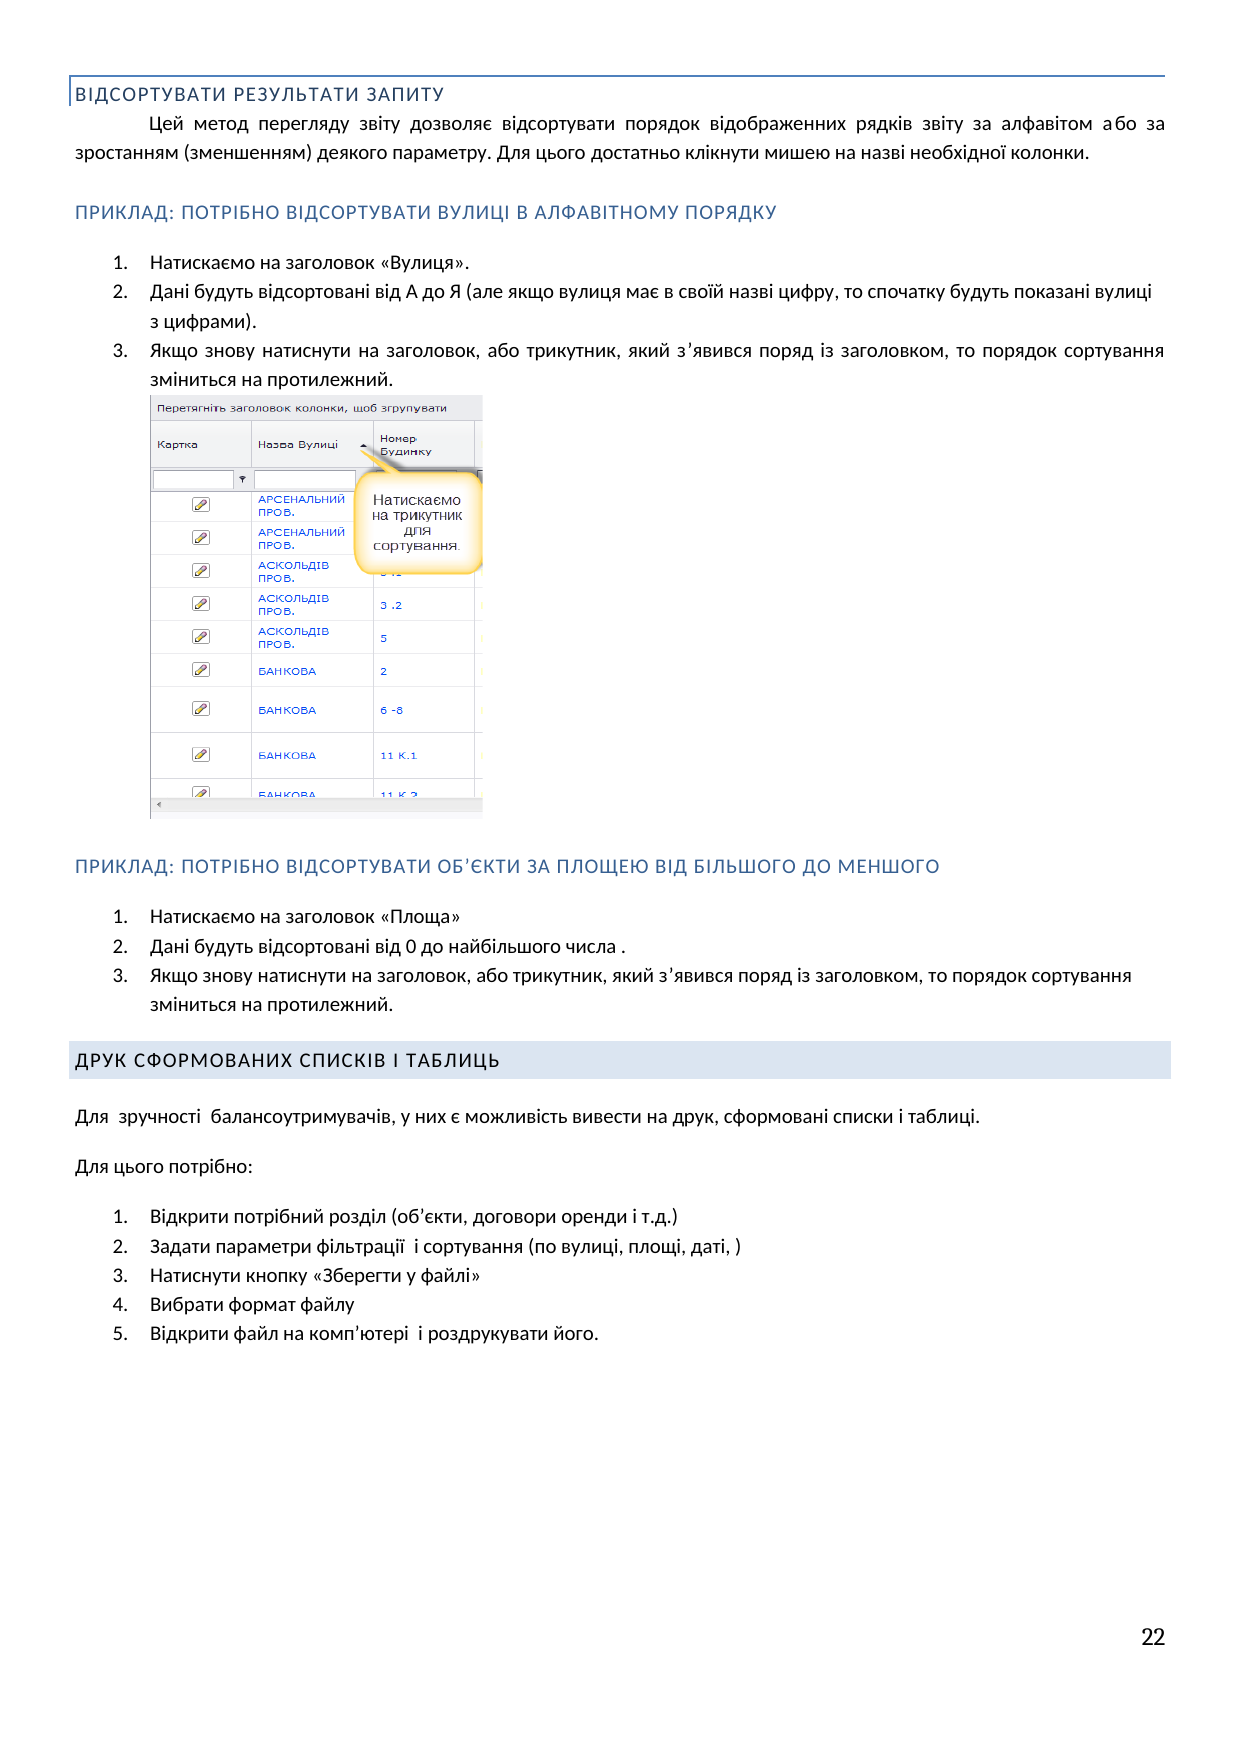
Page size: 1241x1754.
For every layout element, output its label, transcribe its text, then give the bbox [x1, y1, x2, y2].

list Натискаємо на заголовок «Вулиця». [112, 249, 1165, 275]
list Задати параметри фільтрації і сортування (по вулиці, площі, даті, ) [112, 1233, 1165, 1258]
list Якщо знову натиснути на заголовок, або трикутник, який з’явився поряд із заголовком, то порядок сортування зміниться на протилежний. [112, 962, 1165, 1017]
subtitle Приклад: Потрібно відсортувати об’єкти за площею від більшого до меншого [75, 854, 1165, 879]
list Дані будуть відсортовані від 0 до найбільшого числа . [112, 933, 1165, 958]
subtitle Відсортувати результати запиту [71, 77, 1165, 106]
list Якщо знову натиснути на заголовок, або трикутник, який з’явився поряд із заголовком, то порядок сортування зміниться на протилежний. [112, 337, 1165, 392]
text Для цього потрібно: [75, 1154, 1165, 1179]
text Цей метод перегляду звіту дозволяє відсортувати порядок відображенних рядків звіту за алфавітом або за зростанням (зменшенням) деякого параметру. Для цього достатньо клікнути мишею на назві необхідної колонки. [75, 110, 1165, 164]
list Натискаємо на заголовок «Площа» [112, 904, 1165, 929]
list Натиснути кнопку «Зберегти у файлі» [112, 1262, 1165, 1287]
list Дані будуть відсортовані від А до Я (але якщо вулиця має в своїй назві цифру, то спочатку будуть показані вулиці з цифрами). [112, 279, 1165, 333]
text Для зручності балансоутримувачів, у них є можливість вивести на друк, сформовані списки і таблиці. [75, 1104, 1165, 1129]
subtitle Приклад: Потрібно відсортувати вулиці в алфавітному порядку [75, 199, 1165, 225]
list Відкрити файл на комп’ютері і роздрукувати його. [112, 1320, 1165, 1346]
list Вибрати формат файлу [112, 1291, 1165, 1317]
picture [150, 395, 483, 819]
list Відкрити потрібний розділ (об’єкти, договори оренди і т.д.) [112, 1204, 1165, 1229]
subtitle Друк сформованих списків і таблиць [75, 1048, 1165, 1073]
